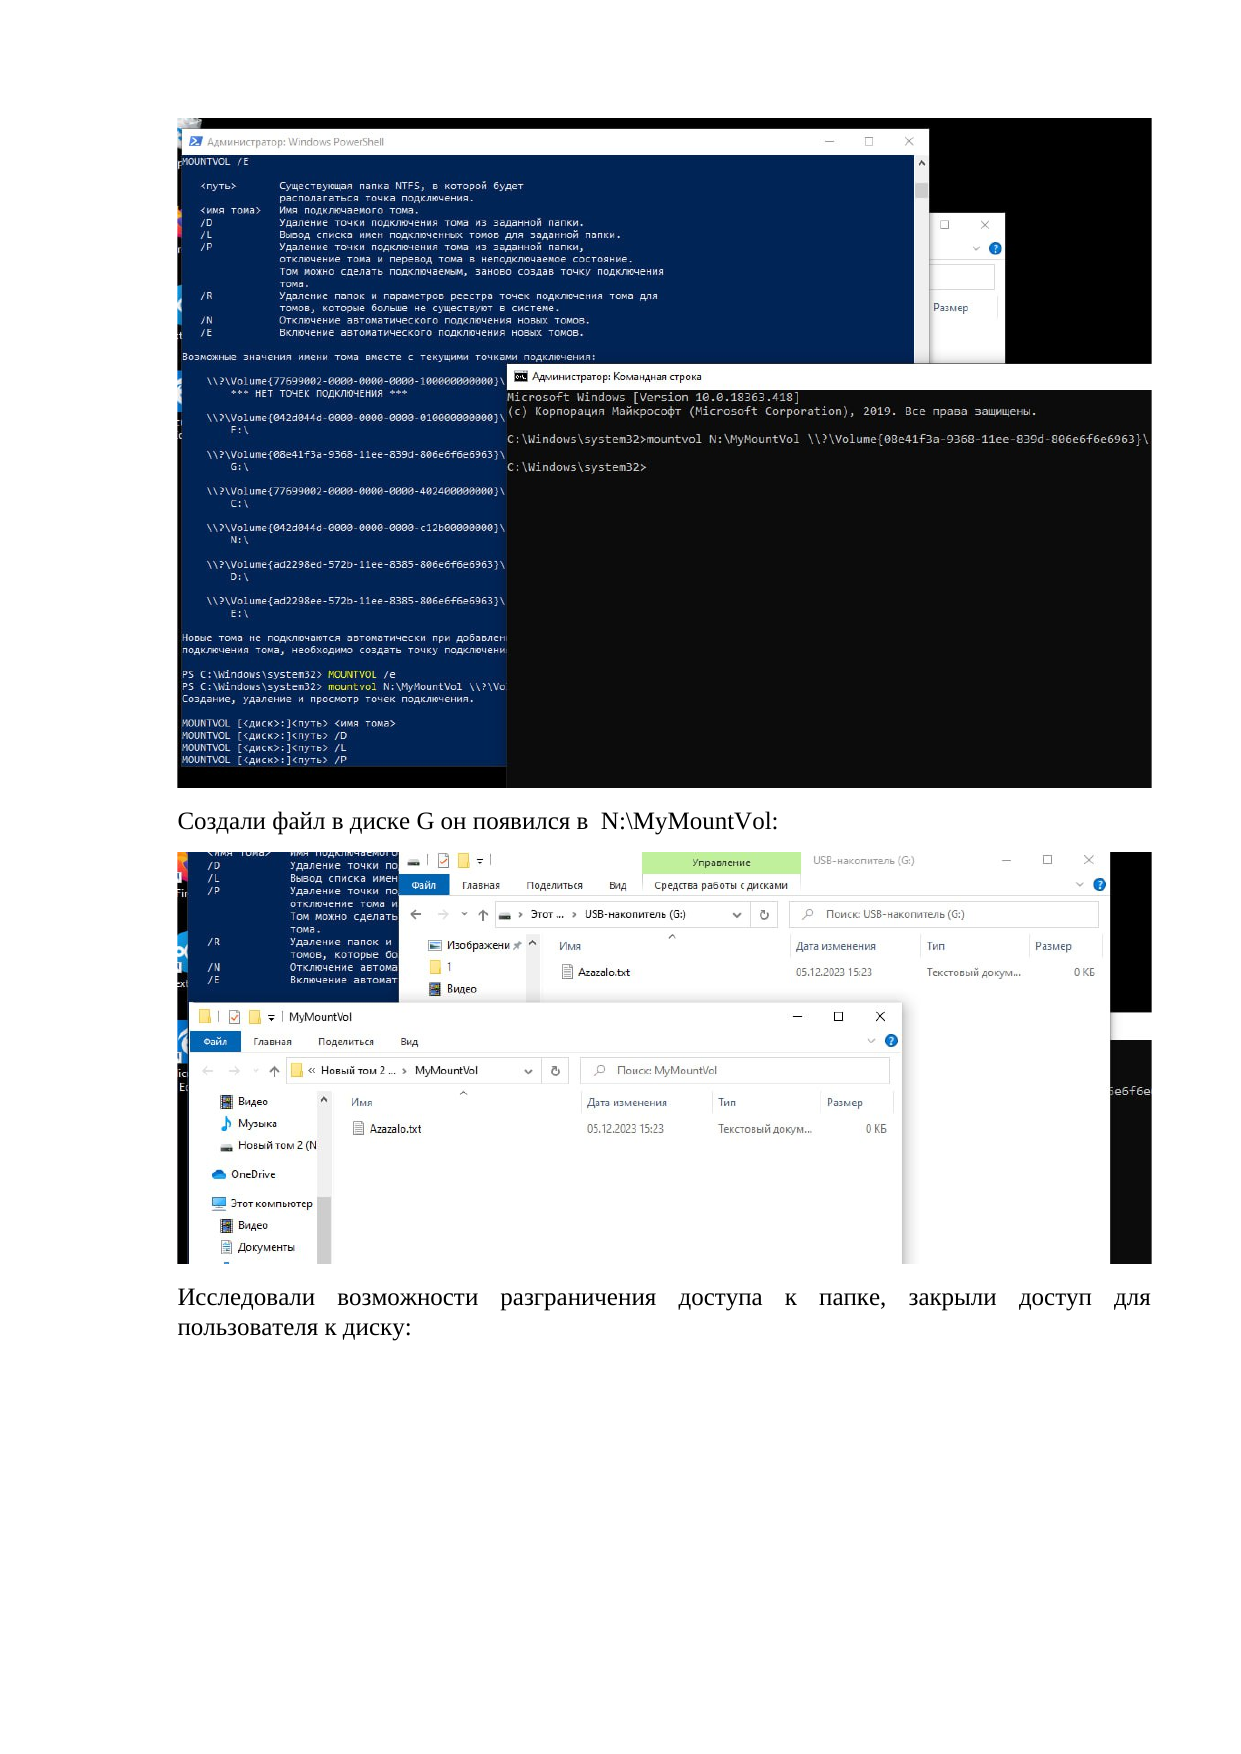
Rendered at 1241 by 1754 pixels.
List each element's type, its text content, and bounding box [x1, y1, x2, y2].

text Создали файл в диске G он появился в N:\MyMountVol: [177, 806, 1152, 834]
picture [177, 852, 1152, 1264]
text Исследовали возможности разграничения доступа к папке, закрыли доступ для пользователя к диску: [177, 1282, 1152, 1341]
picture [177, 118, 1152, 788]
